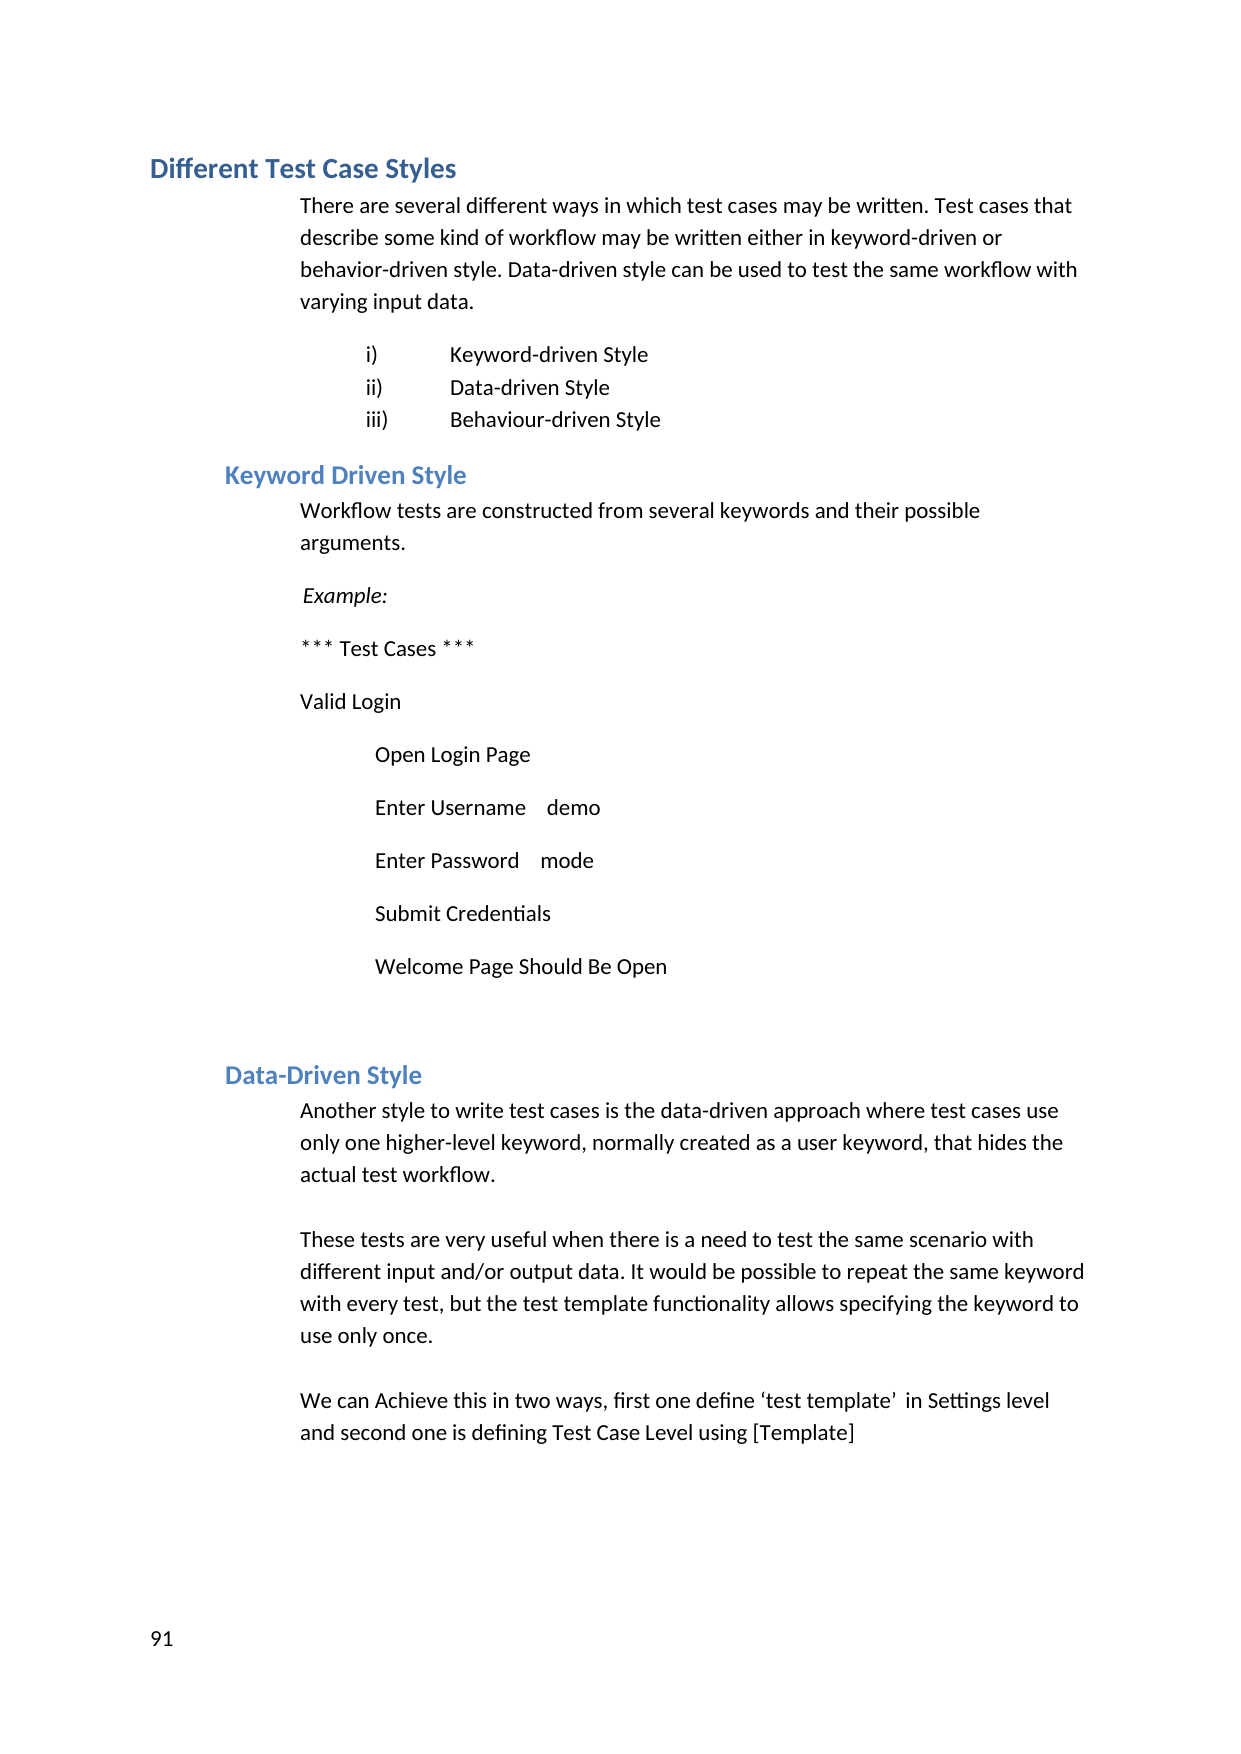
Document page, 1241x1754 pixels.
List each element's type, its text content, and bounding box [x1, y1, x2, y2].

subtitle Data-Driven Style [150, 1058, 1090, 1091]
text Example: [225, 581, 1090, 609]
subtitle Different Test Case Styles [150, 150, 1090, 186]
list Data-driven Style [366, 373, 1090, 401]
list We can Achieve this in two ways, first one define ‘test template’ in Settings level and second one is defining Test Case Level using [Template] [225, 1386, 1090, 1446]
text Submit Credentials [150, 899, 1090, 927]
subtitle Keyword Driven Style [150, 458, 1090, 491]
list These tests are very useful when there is a need to test the same scenario with different input and/or output data. It would be possible to repeat the same keyword with every test, but the test template functionality allows specifying the keyword to use only once. [225, 1225, 1090, 1349]
text Open Login Page [150, 740, 1090, 768]
text Enter Username demo [150, 793, 1090, 821]
text *** Test Cases *** [150, 634, 1090, 662]
text Workflow tests are constructed from several keywords and their possible arguments. [225, 496, 1090, 556]
text Welcome Page Should Be Open [150, 952, 1090, 980]
text Enter Password mode [150, 846, 1090, 874]
list Another style to write test cases is the data-driven approach where test cases use only one higher-level keyword, normally created as a user keyword, that hides the actual test workflow. [225, 1096, 1090, 1188]
list Keyword-driven Style [366, 341, 1090, 368]
list Behaviour-driven Style [366, 405, 1090, 433]
text There are several different ways in which test cases may be written. Test cases that describe some kind of workflow may be written either in keyword-driven or behavior-driven style. Data-driven style can be used to test the same workflow with varying input data. [150, 191, 1090, 316]
text Valid Login [150, 687, 1090, 715]
